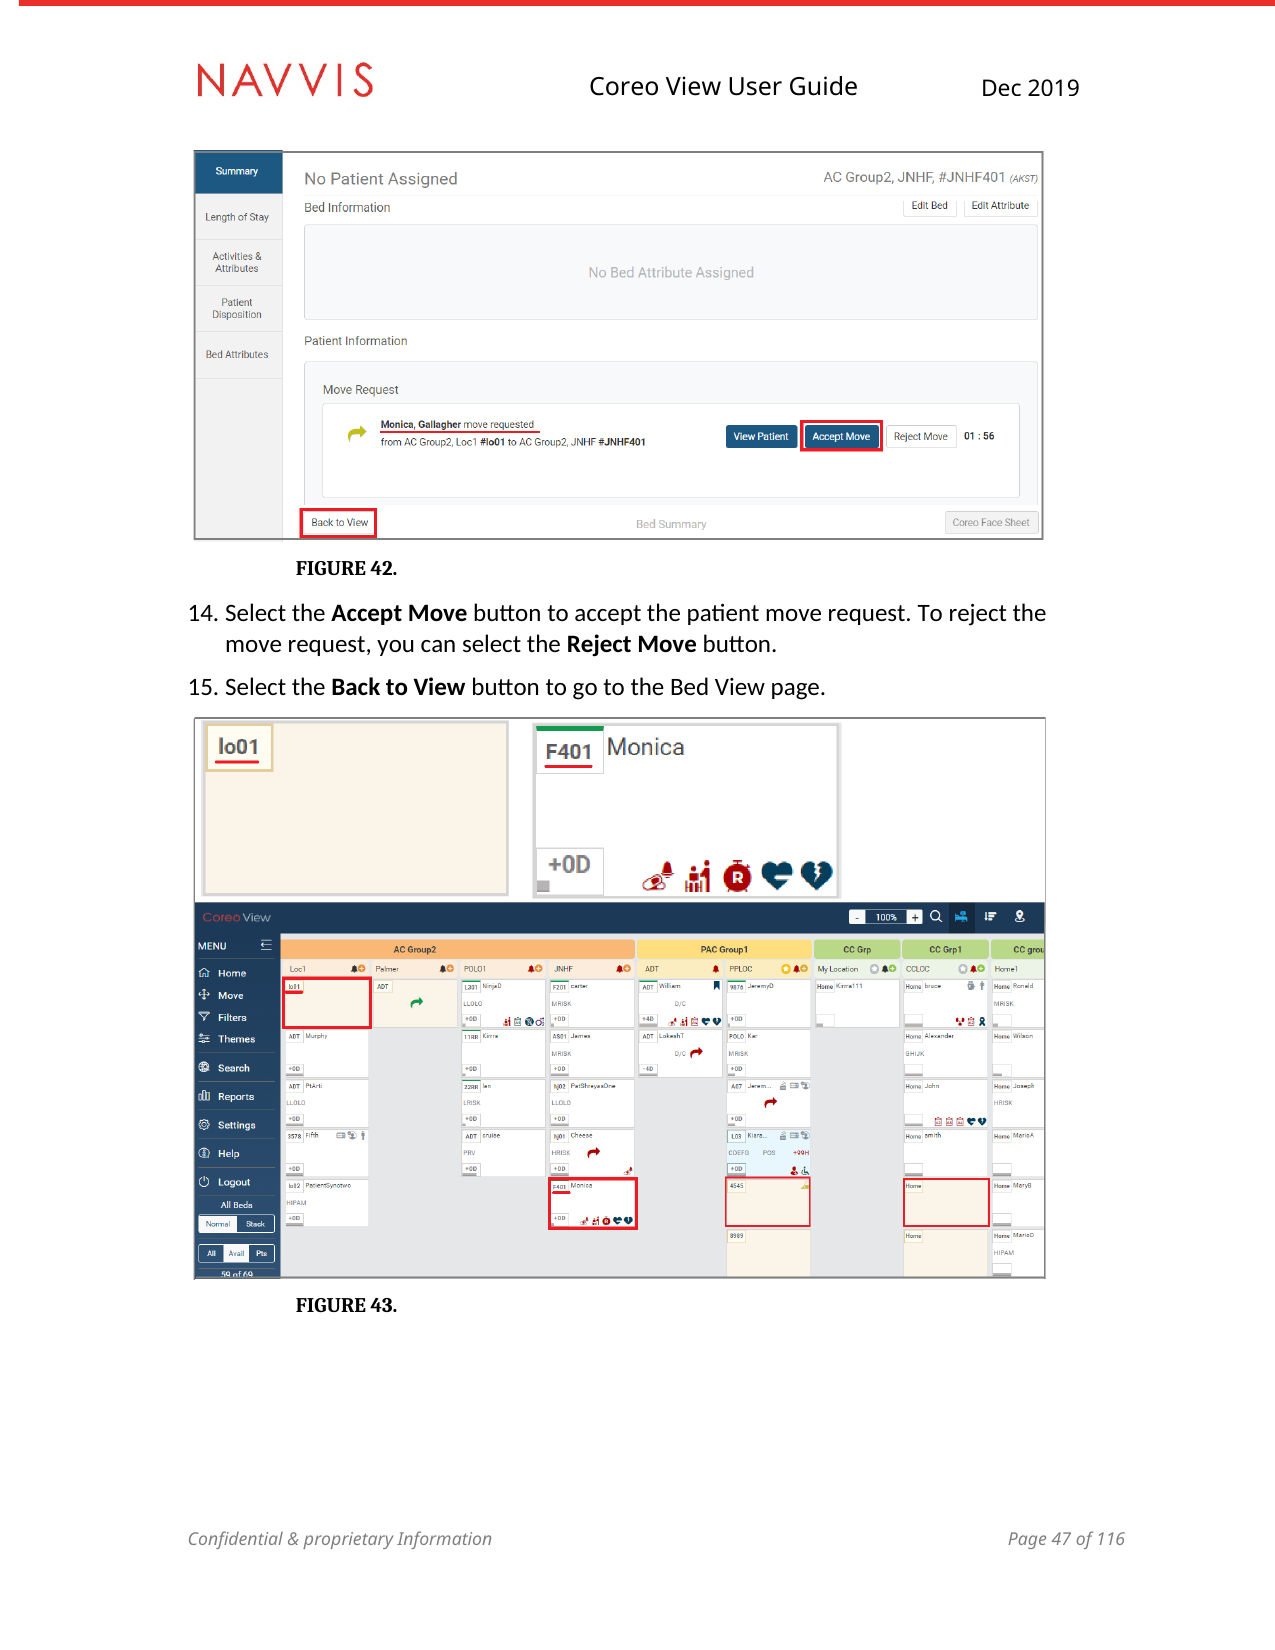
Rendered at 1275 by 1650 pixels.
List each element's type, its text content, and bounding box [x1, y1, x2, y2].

list Select the Back to View button to go to the Bed View page. [187, 671, 1087, 701]
picture [193, 150, 1046, 542]
picture [193, 717, 1046, 1280]
list Select the Accept Move button to accept the patient move request. To reject the move request, you can select the Reject Move button. [187, 597, 1087, 658]
picture [187, 55, 383, 104]
